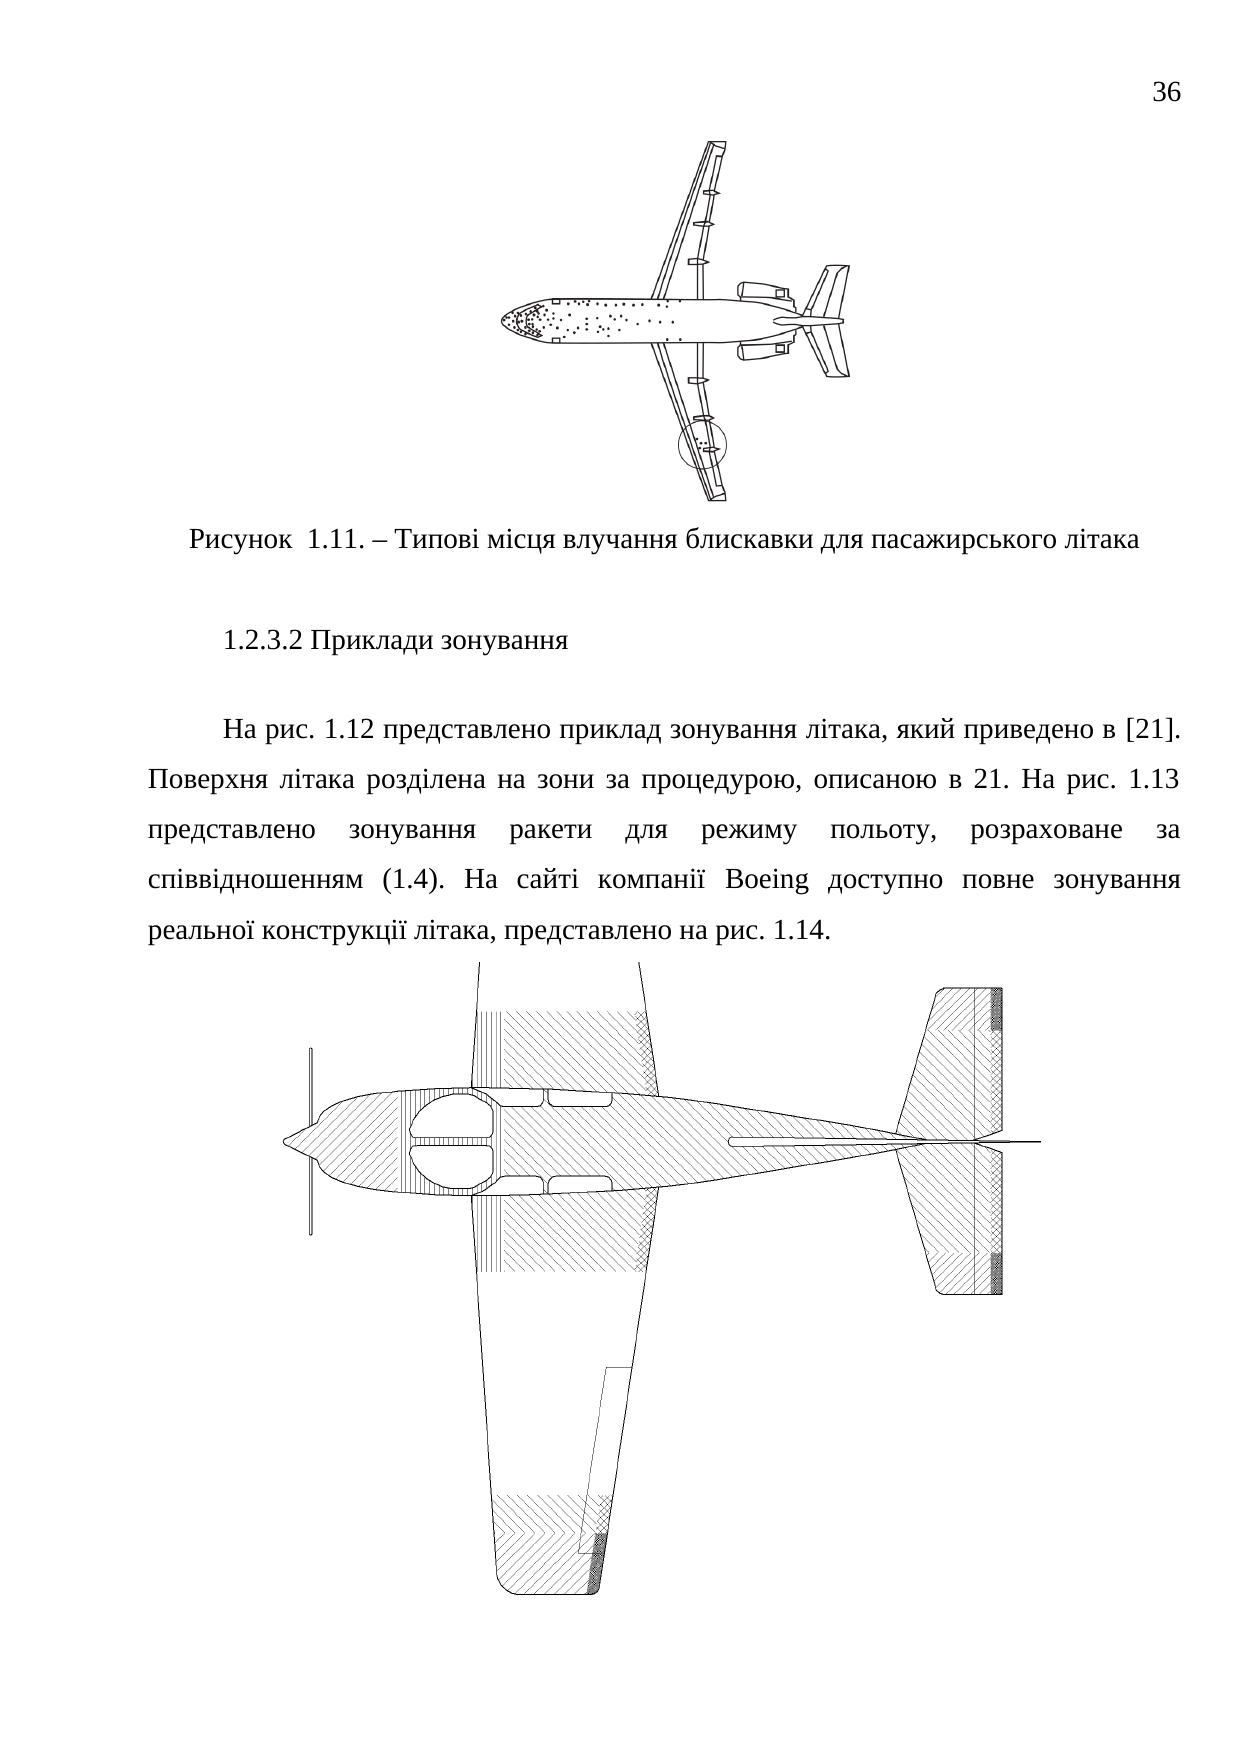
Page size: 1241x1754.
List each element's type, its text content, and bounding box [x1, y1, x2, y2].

text Рисунок 1.11. – Типові місця влучання блискавки для пасажирського літака [148, 521, 1181, 555]
picture [475, 141, 854, 505]
text 1.2.3.2 Приклади зонування [148, 622, 1181, 655]
picture [282, 962, 1047, 1609]
text На рис. 1.12 представлено приклад зонування літака, який приведено в [21]. Поверхня літака розділена на зони за процедурою, описаною в 21. На рис. 1.13 представлено зонування ракети для режиму польоту, розраховане за співвідношенням (1.4). На сайті компанії Boeing доступно повне зонування реальної конструкції літака, представлено на рис. 1.14. [148, 711, 1181, 946]
